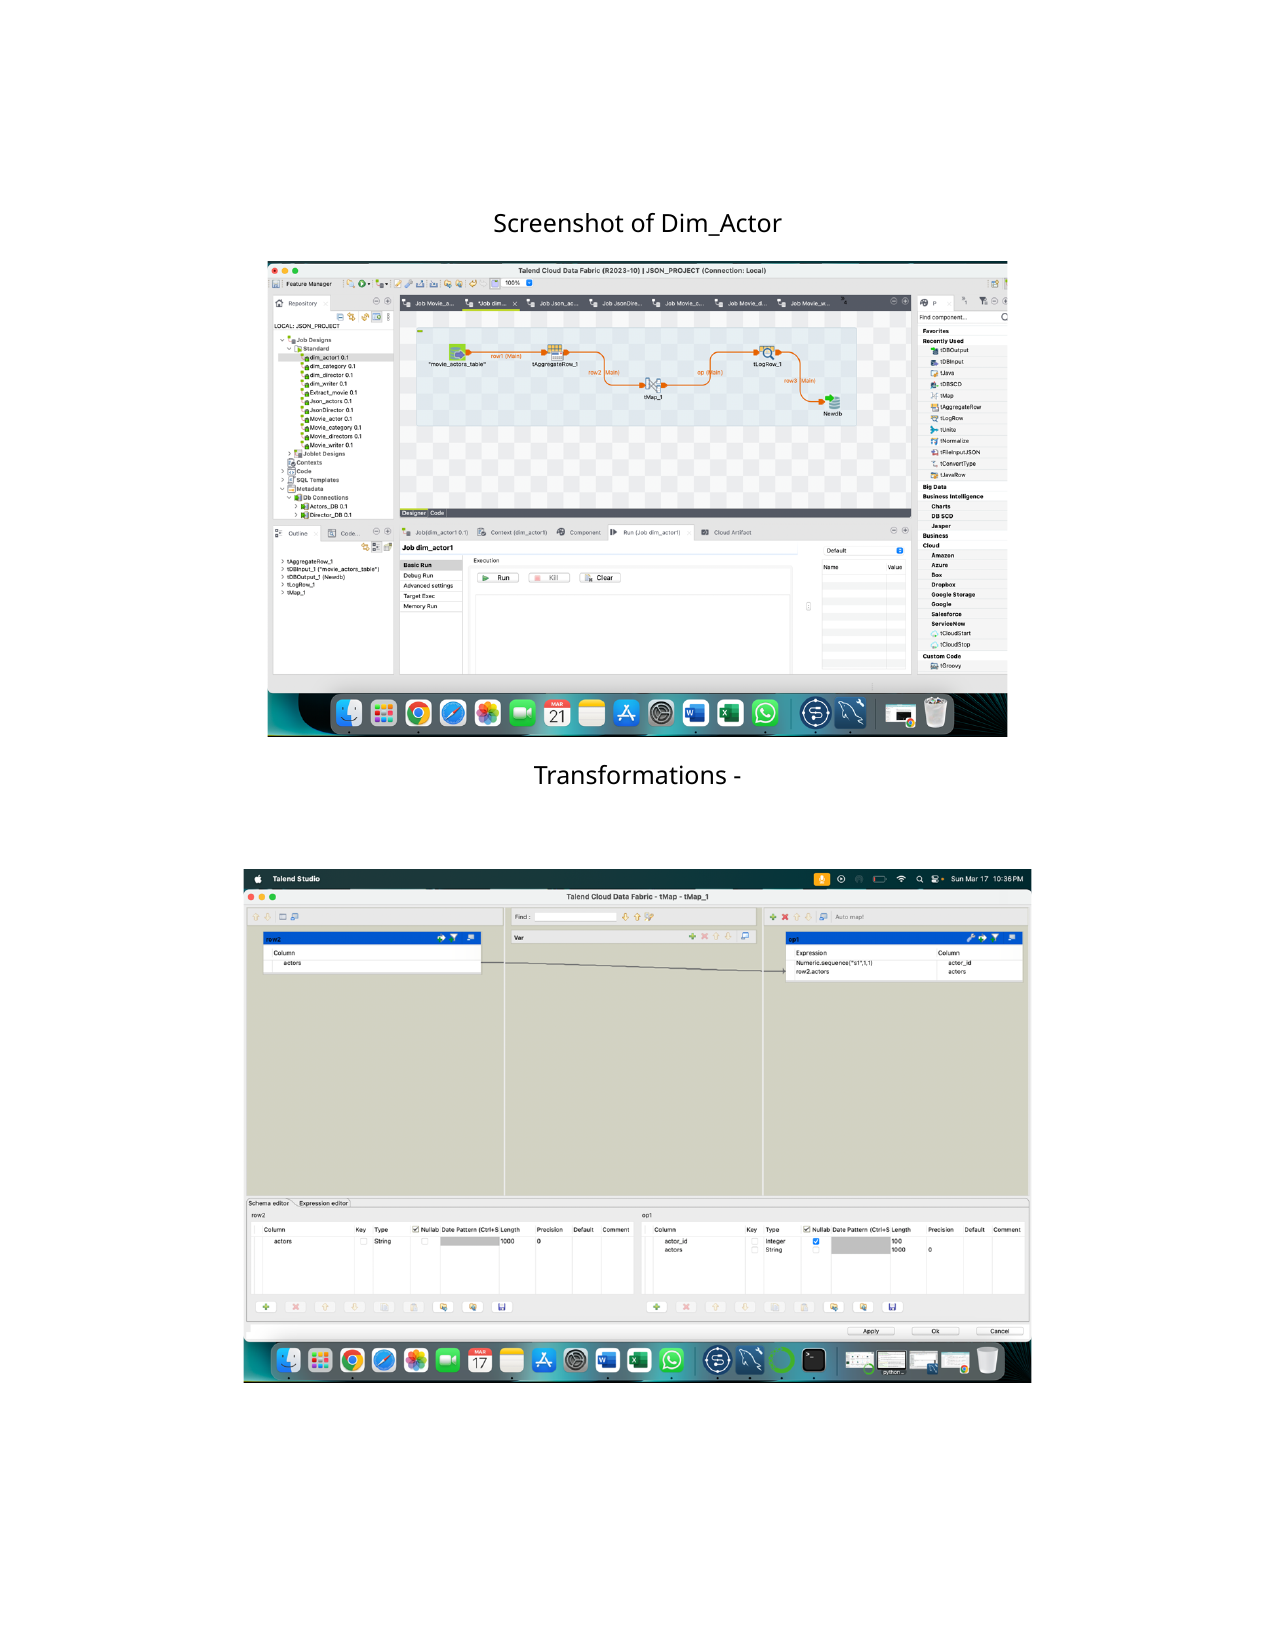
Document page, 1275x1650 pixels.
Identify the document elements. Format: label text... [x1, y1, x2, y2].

text Screenshot of Dim_Actor [150, 206, 1125, 240]
text Transformations - [150, 758, 1125, 792]
picture [243, 869, 1032, 1383]
picture [267, 261, 1008, 737]
